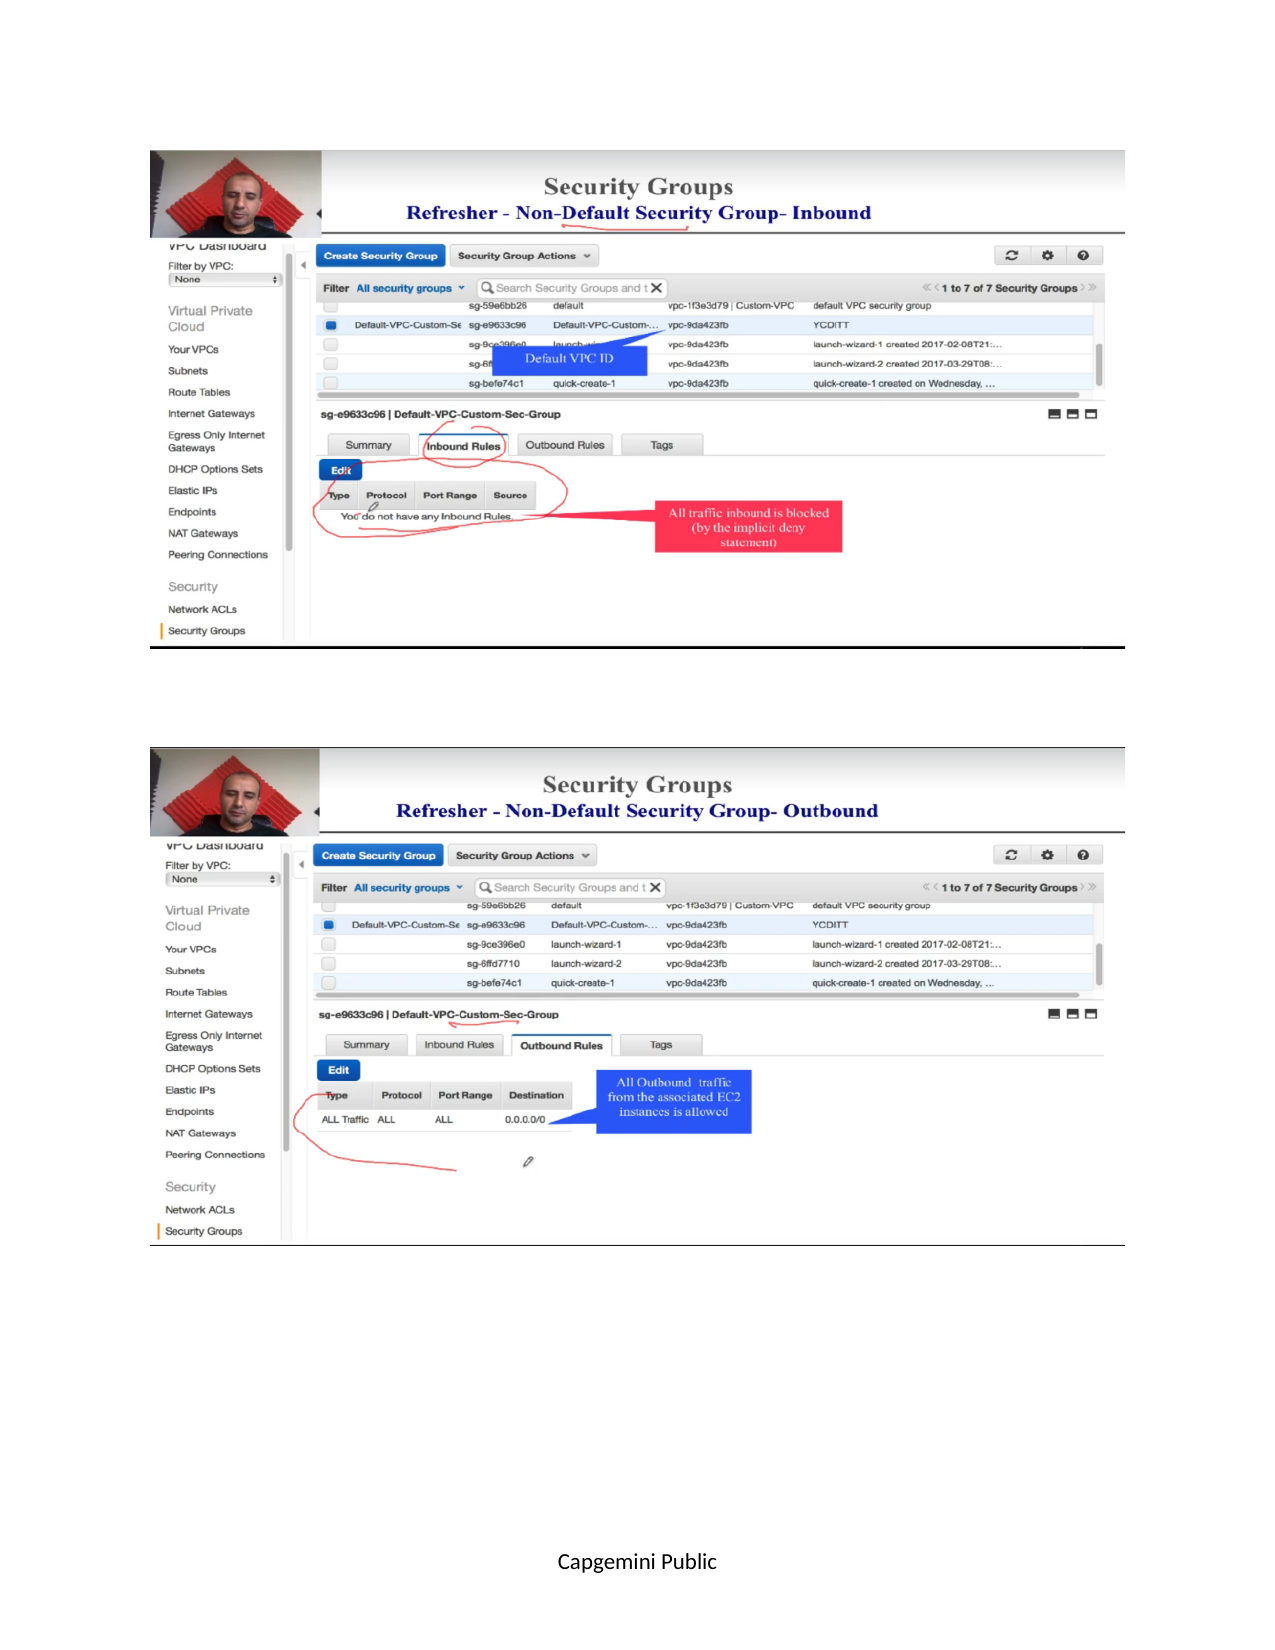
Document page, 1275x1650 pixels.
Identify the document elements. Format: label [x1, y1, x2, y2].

picture [150, 747, 1125, 1246]
picture [150, 150, 1125, 649]
